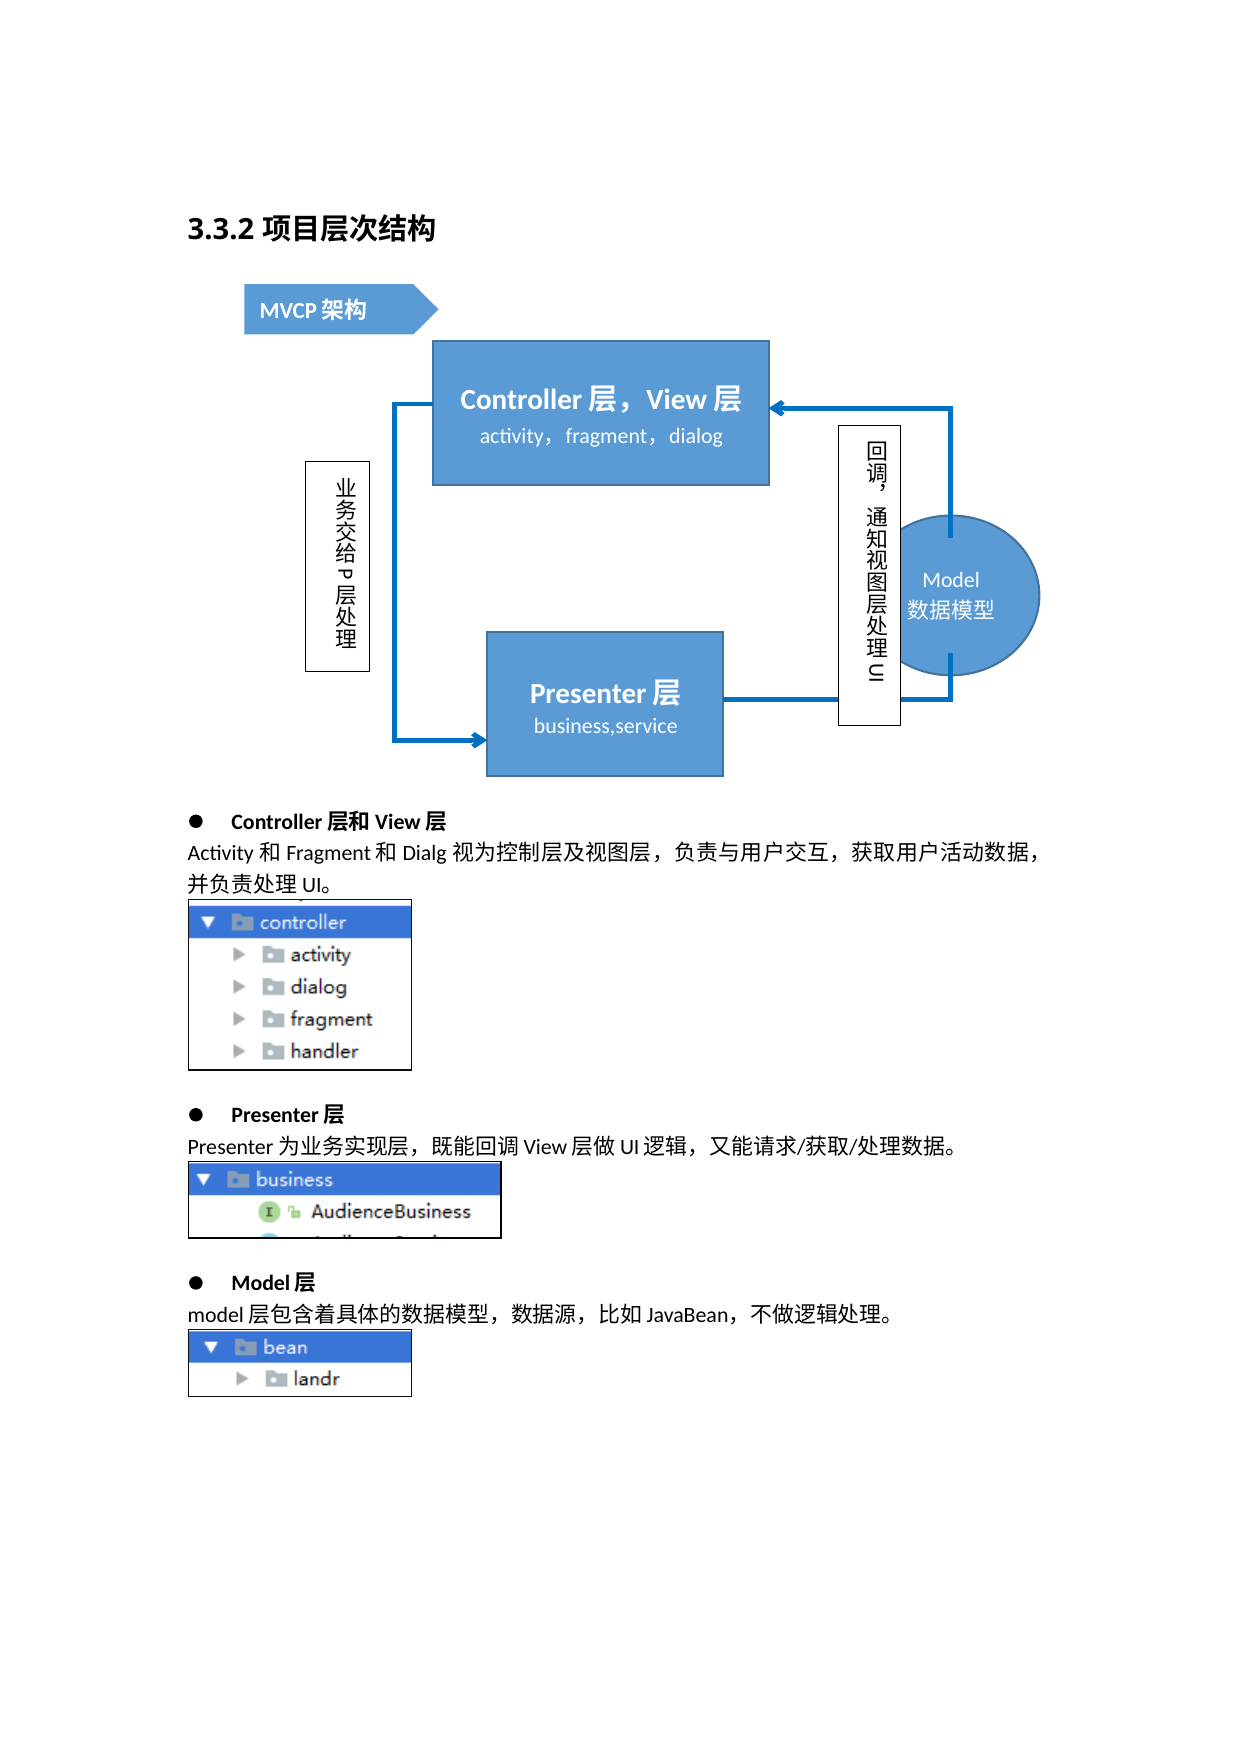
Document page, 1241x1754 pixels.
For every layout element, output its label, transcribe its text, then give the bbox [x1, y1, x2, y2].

list Presenter 为业务实现层，既能回调View层做UI逻辑，又能请求/获取/处理数据。 [187, 1129, 1053, 1161]
subtitle 3.3.2 项目层次结构 [187, 206, 1053, 248]
list Presenter层 [187, 1097, 1053, 1129]
list model层包含着具体的数据模型，数据源，比如JavaBean，不做逻辑处理。 [187, 1297, 1053, 1329]
picture [189, 1162, 500, 1237]
picture [189, 900, 411, 1069]
list Controller层和View层 [187, 804, 1053, 835]
list Model层 [187, 1265, 1053, 1297]
list Activity 和Fragment和Dialg 视为控制层及视图层，负责与用户交互，获取用户活动数据，并负责处理 UI。 [187, 835, 1053, 899]
picture [189, 1330, 411, 1396]
